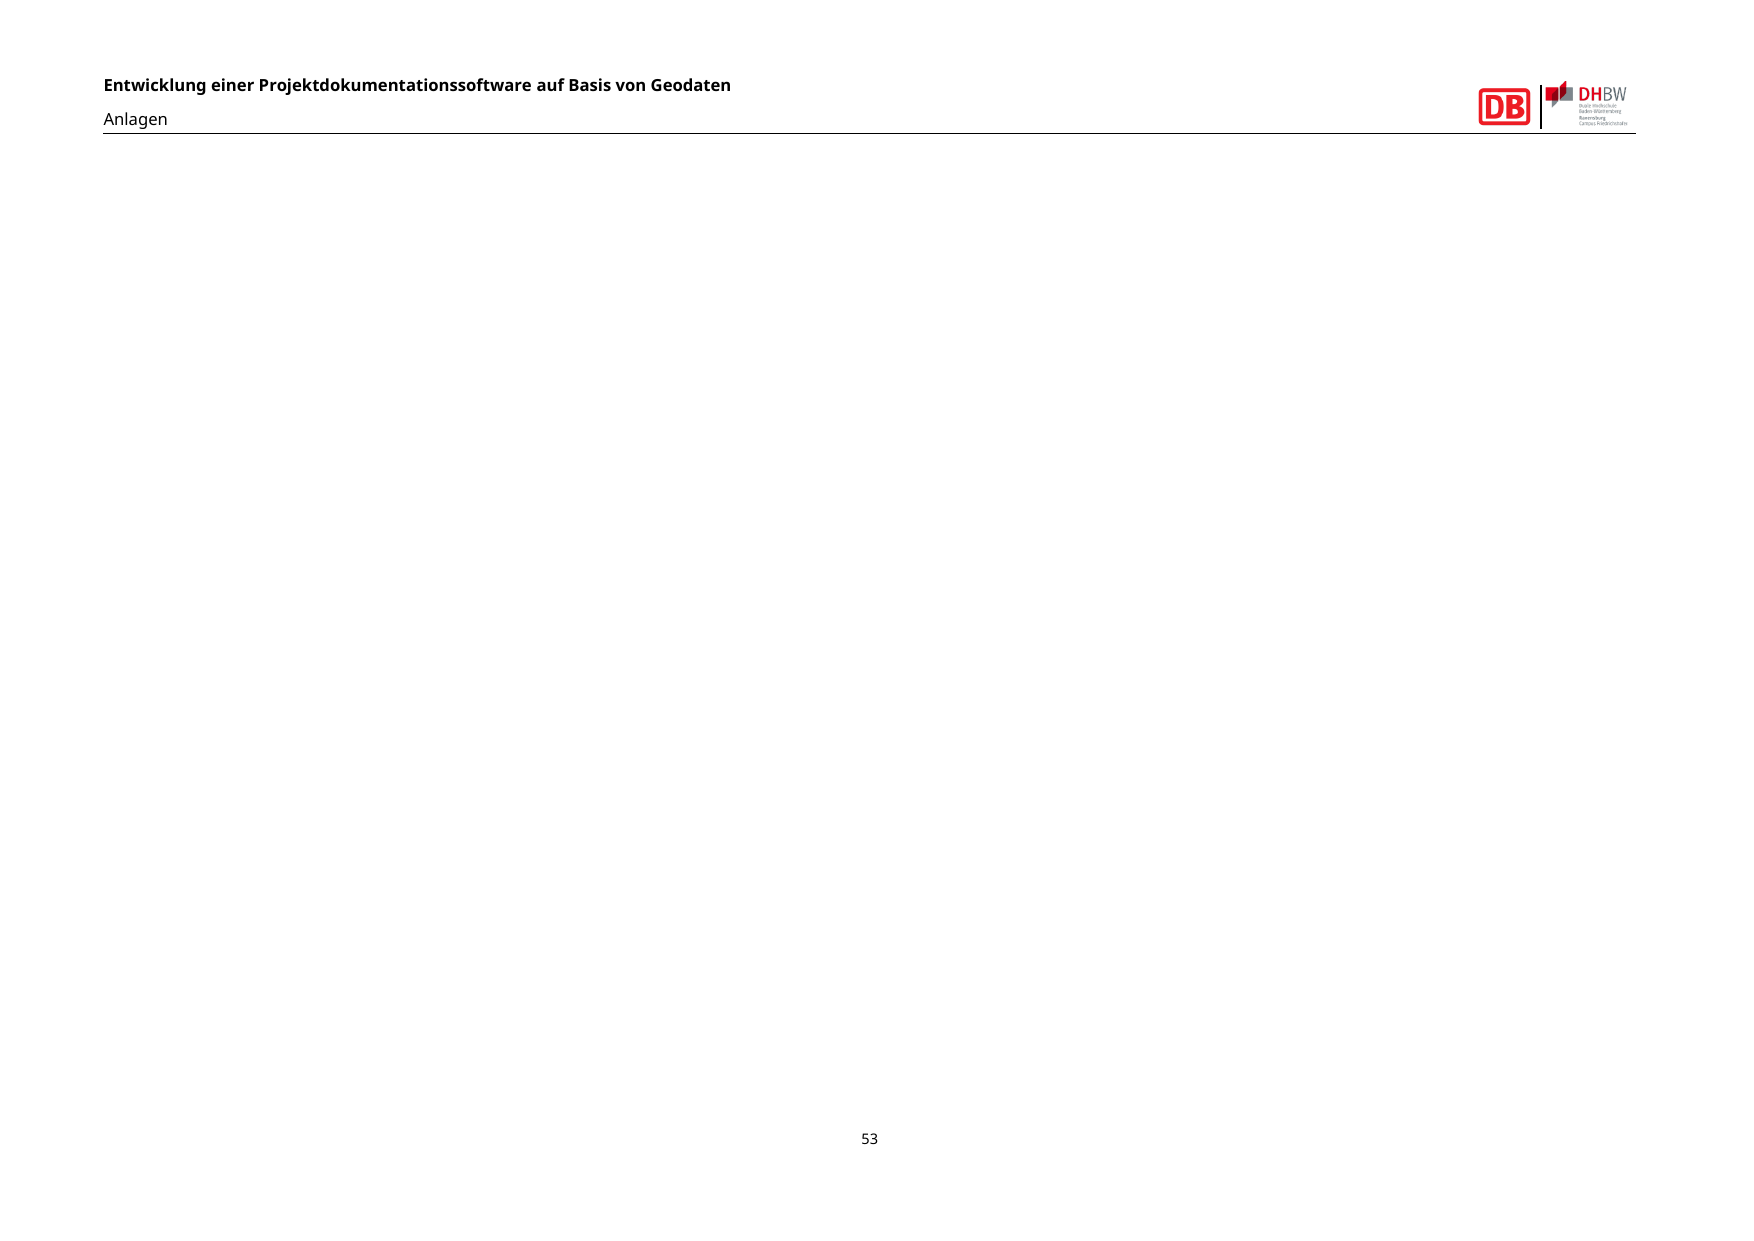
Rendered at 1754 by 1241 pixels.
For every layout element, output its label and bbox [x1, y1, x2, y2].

picture [1545, 81, 1628, 126]
picture [1478, 88, 1531, 126]
